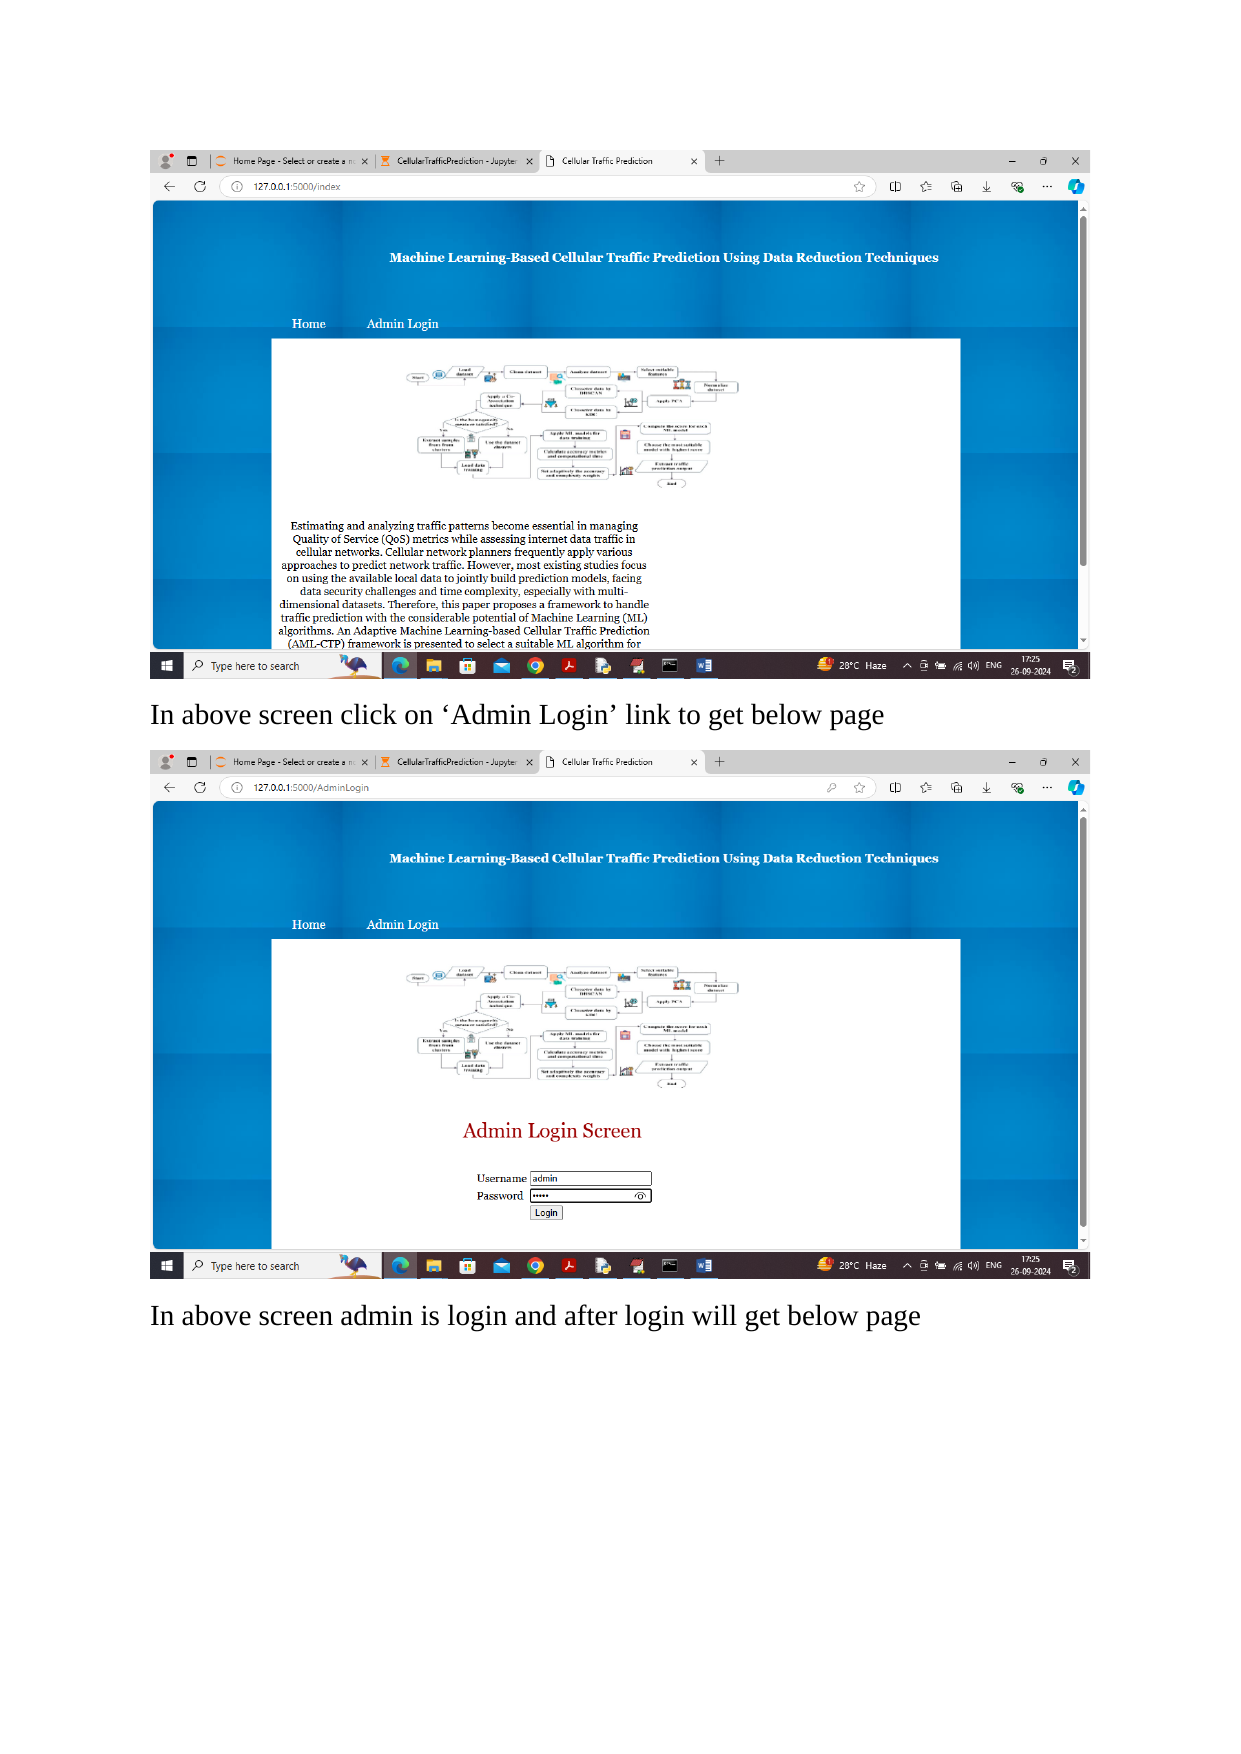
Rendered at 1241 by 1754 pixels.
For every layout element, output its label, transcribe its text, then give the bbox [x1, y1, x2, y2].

text In above screen admin is login and after login will get below page [150, 1298, 1090, 1331]
text In above screen click on ‘Admin Login’ link to get below page [150, 697, 1090, 731]
picture [150, 750, 1091, 1279]
picture [150, 150, 1091, 679]
